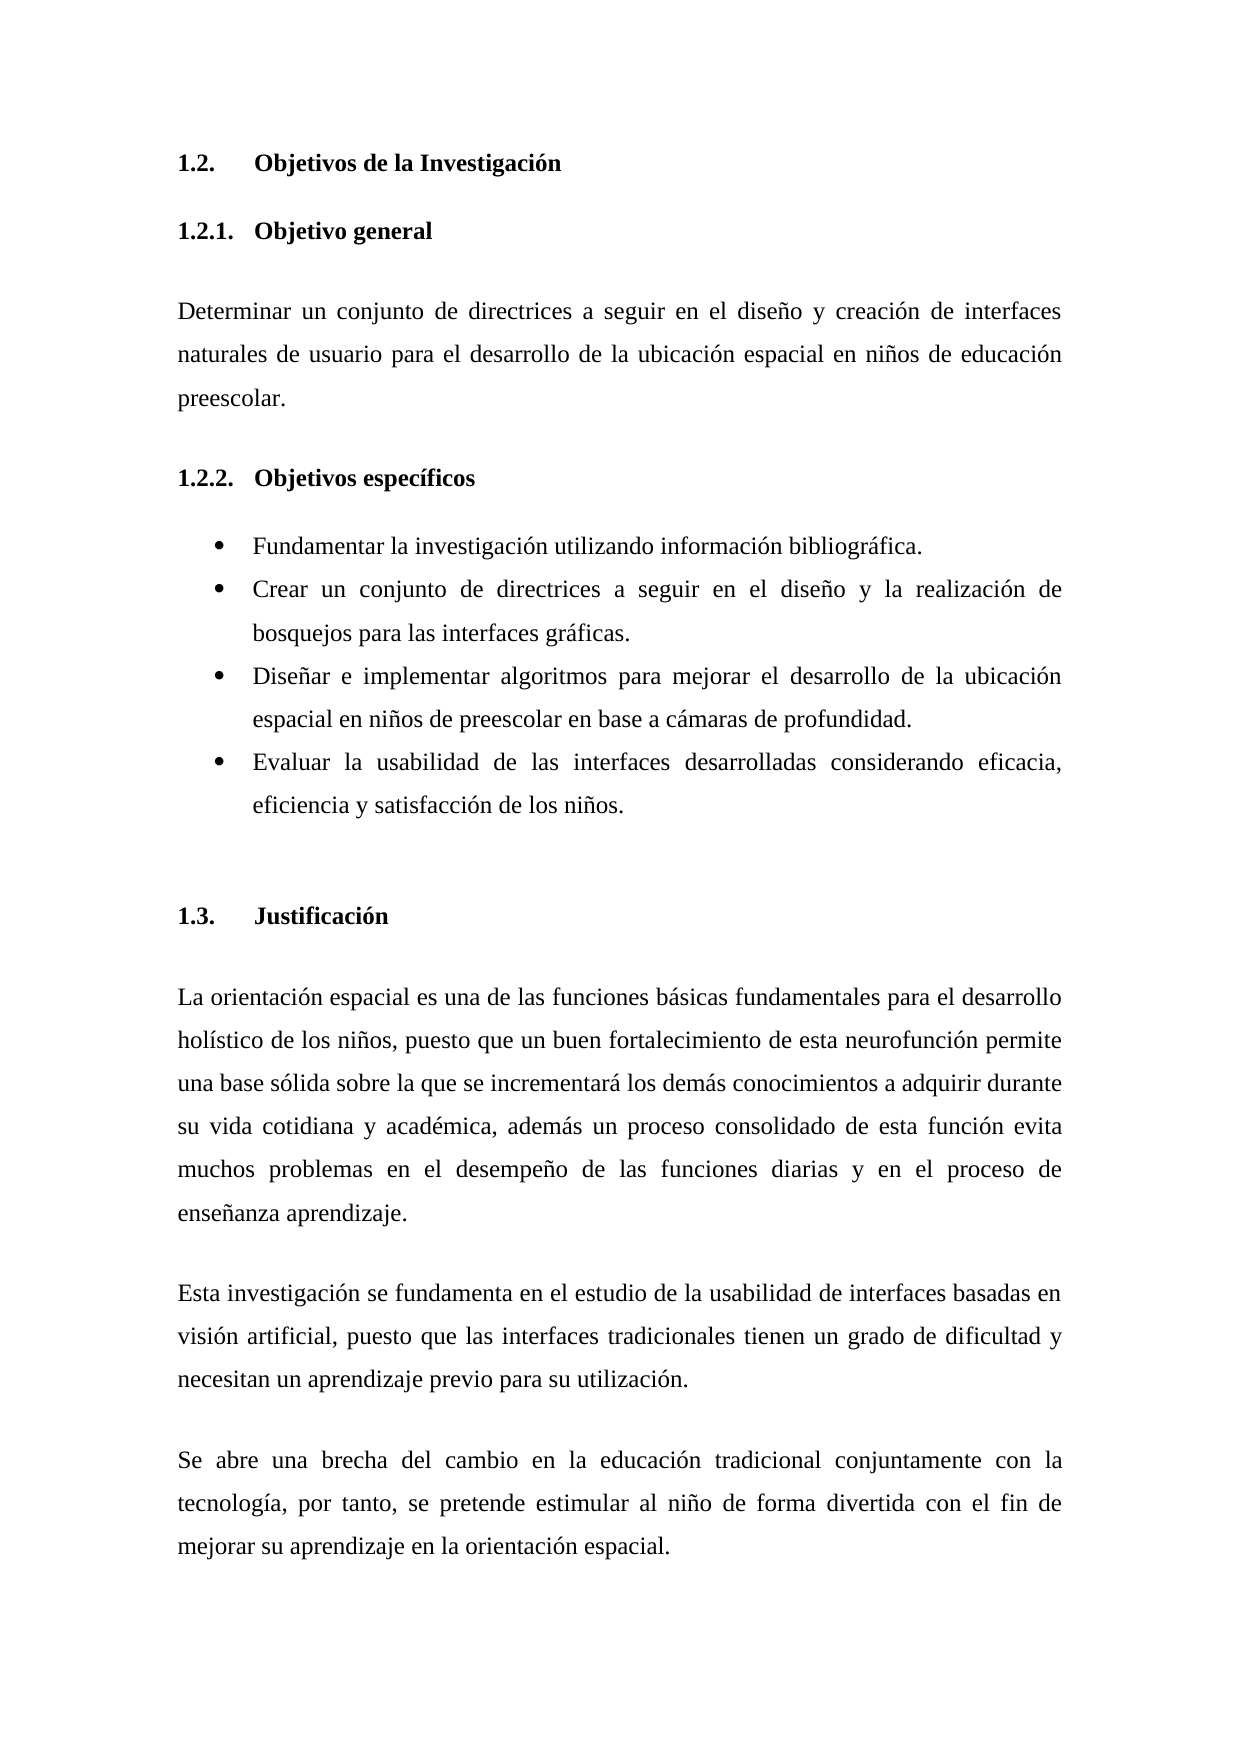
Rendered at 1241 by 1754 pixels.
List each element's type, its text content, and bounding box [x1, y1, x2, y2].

subtitle Justificación [177, 901, 1063, 930]
text Esta investigación se fundamenta en el estudio de la usabilidad de interfaces basadas en visión artificial, puesto que las interfaces tradicionales tienen un grado de dificultad y necesitan un aprendizaje previo para su utilización. [177, 1278, 1063, 1393]
list Diseñar e implementar algoritmos para mejorar el desarrollo de la ubicación espacial en niños de preescolar en base a cámaras de profundidad. [215, 661, 1063, 733]
text Se abre una brecha del cambio en la educación tradicional conjuntamente con la tecnología, por tanto, se pretende estimular al niño de forma divertida con el fin de mejorar su aprendizaje en la orientación espacial. [177, 1445, 1063, 1560]
subtitle Objetivos de la Investigación [177, 148, 1063, 176]
text Determinar un conjunto de directrices a seguir en el diseño y creación de interfaces naturales de usuario para el desarrollo de la ubicación espacial en niños de educación preescolar. [177, 296, 1063, 411]
text La orientación espacial es una de las funciones básicas fundamentales para el desarrollo holístico de los niños, puesto que un buen fortalecimiento de esta neurofunción permite una base sólida sobre la que se incrementará los demás conocimientos a adquirir durante su vida cotidiana y académica, además un proceso consolidado de esta función evita muchos problemas en el desempeño de las funciones diarias y en el proceso de enseñanza aprendizaje. [177, 982, 1063, 1226]
list Fundamentar la investigación utilizando información bibliográfica. [215, 531, 1063, 560]
subtitle Objetivos específicos [177, 463, 1063, 492]
list Crear un conjunto de directrices a seguir en el diseño y la realización de bosquejos para las interfaces gráficas. [215, 574, 1063, 646]
subtitle Objetivo general [177, 216, 1063, 244]
list Evaluar la usabilidad de las interfaces desarrolladas considerando eficacia, eficiencia y satisfacción de los niños. [215, 747, 1063, 819]
